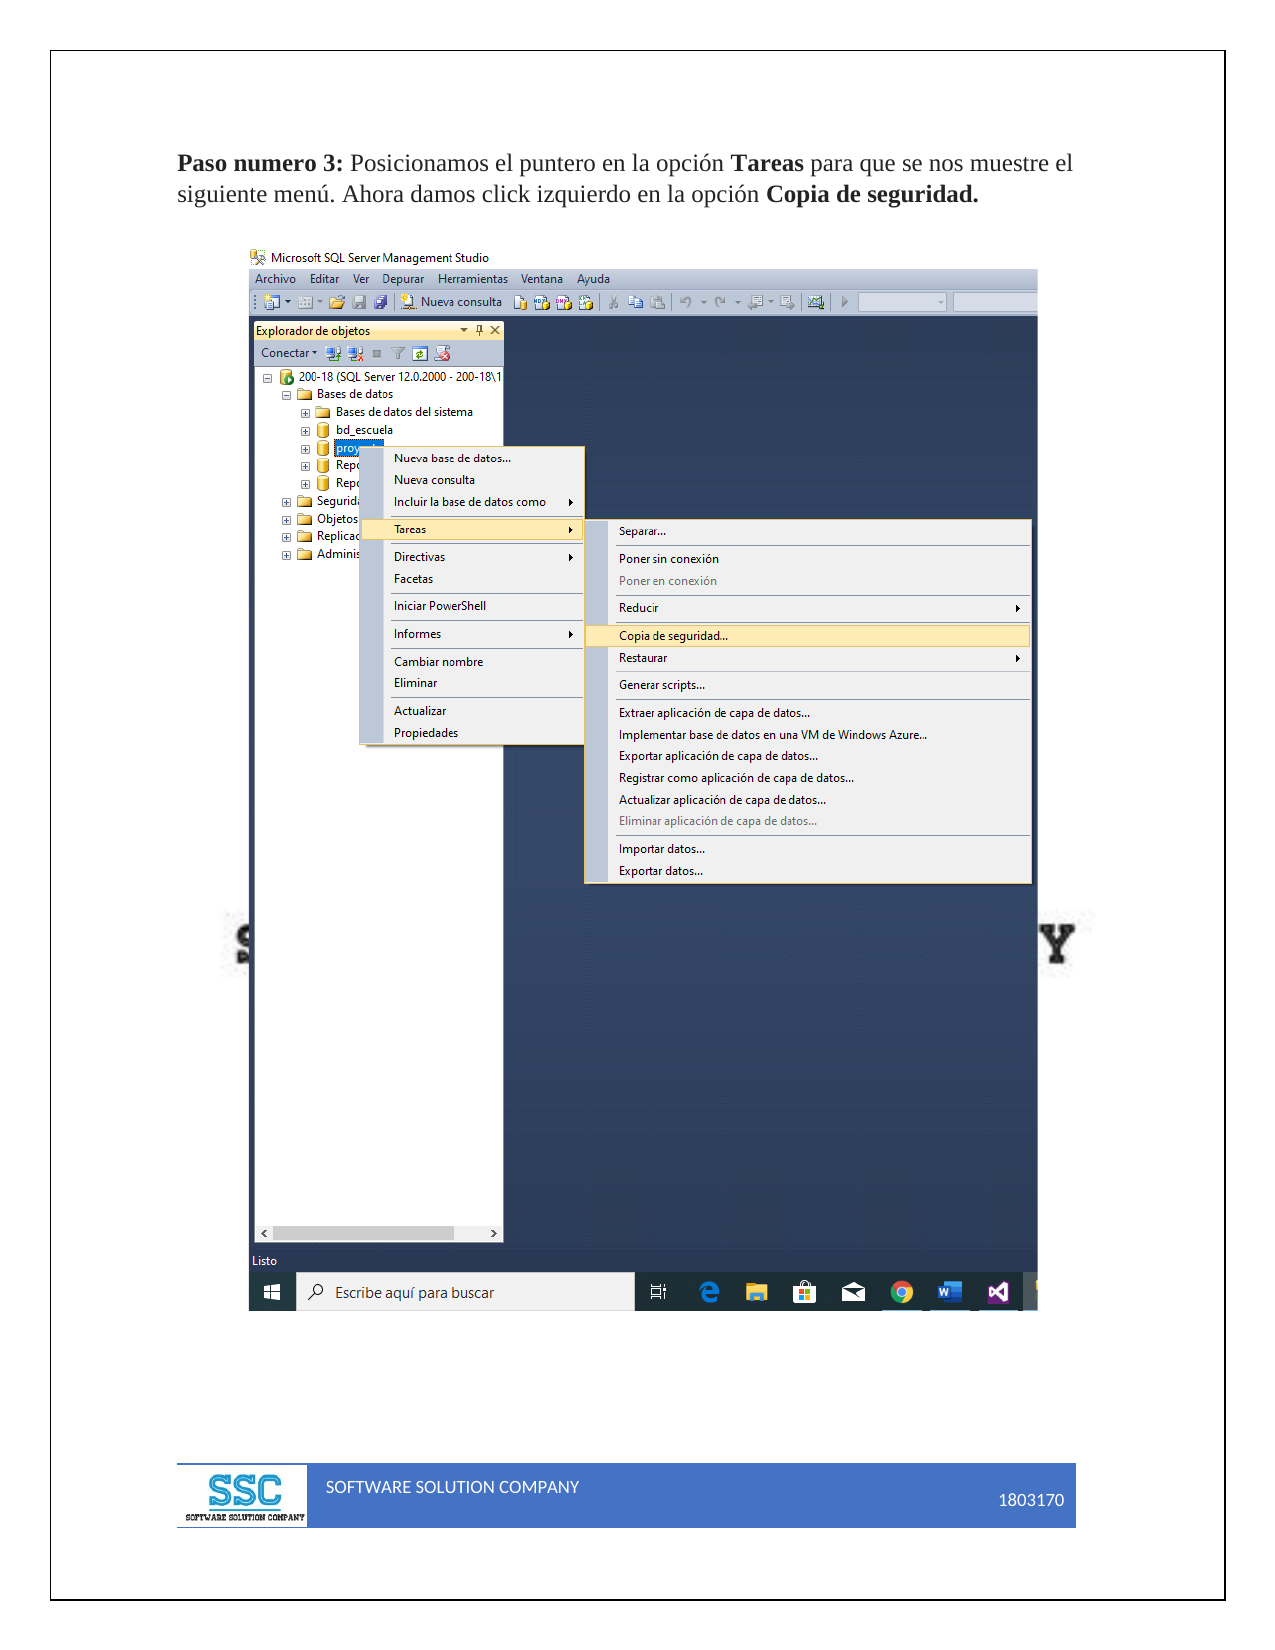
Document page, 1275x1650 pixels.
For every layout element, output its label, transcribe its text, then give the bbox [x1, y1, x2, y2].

picture [177, 1465, 307, 1527]
picture [177, 246, 1098, 1311]
text Paso numero 3: Posicionamos el puntero en la opción Tareas para que se nos muestre el siguiente menú. Ahora damos click izquierdo en la opción Copia de seguridad. [177, 148, 1109, 207]
